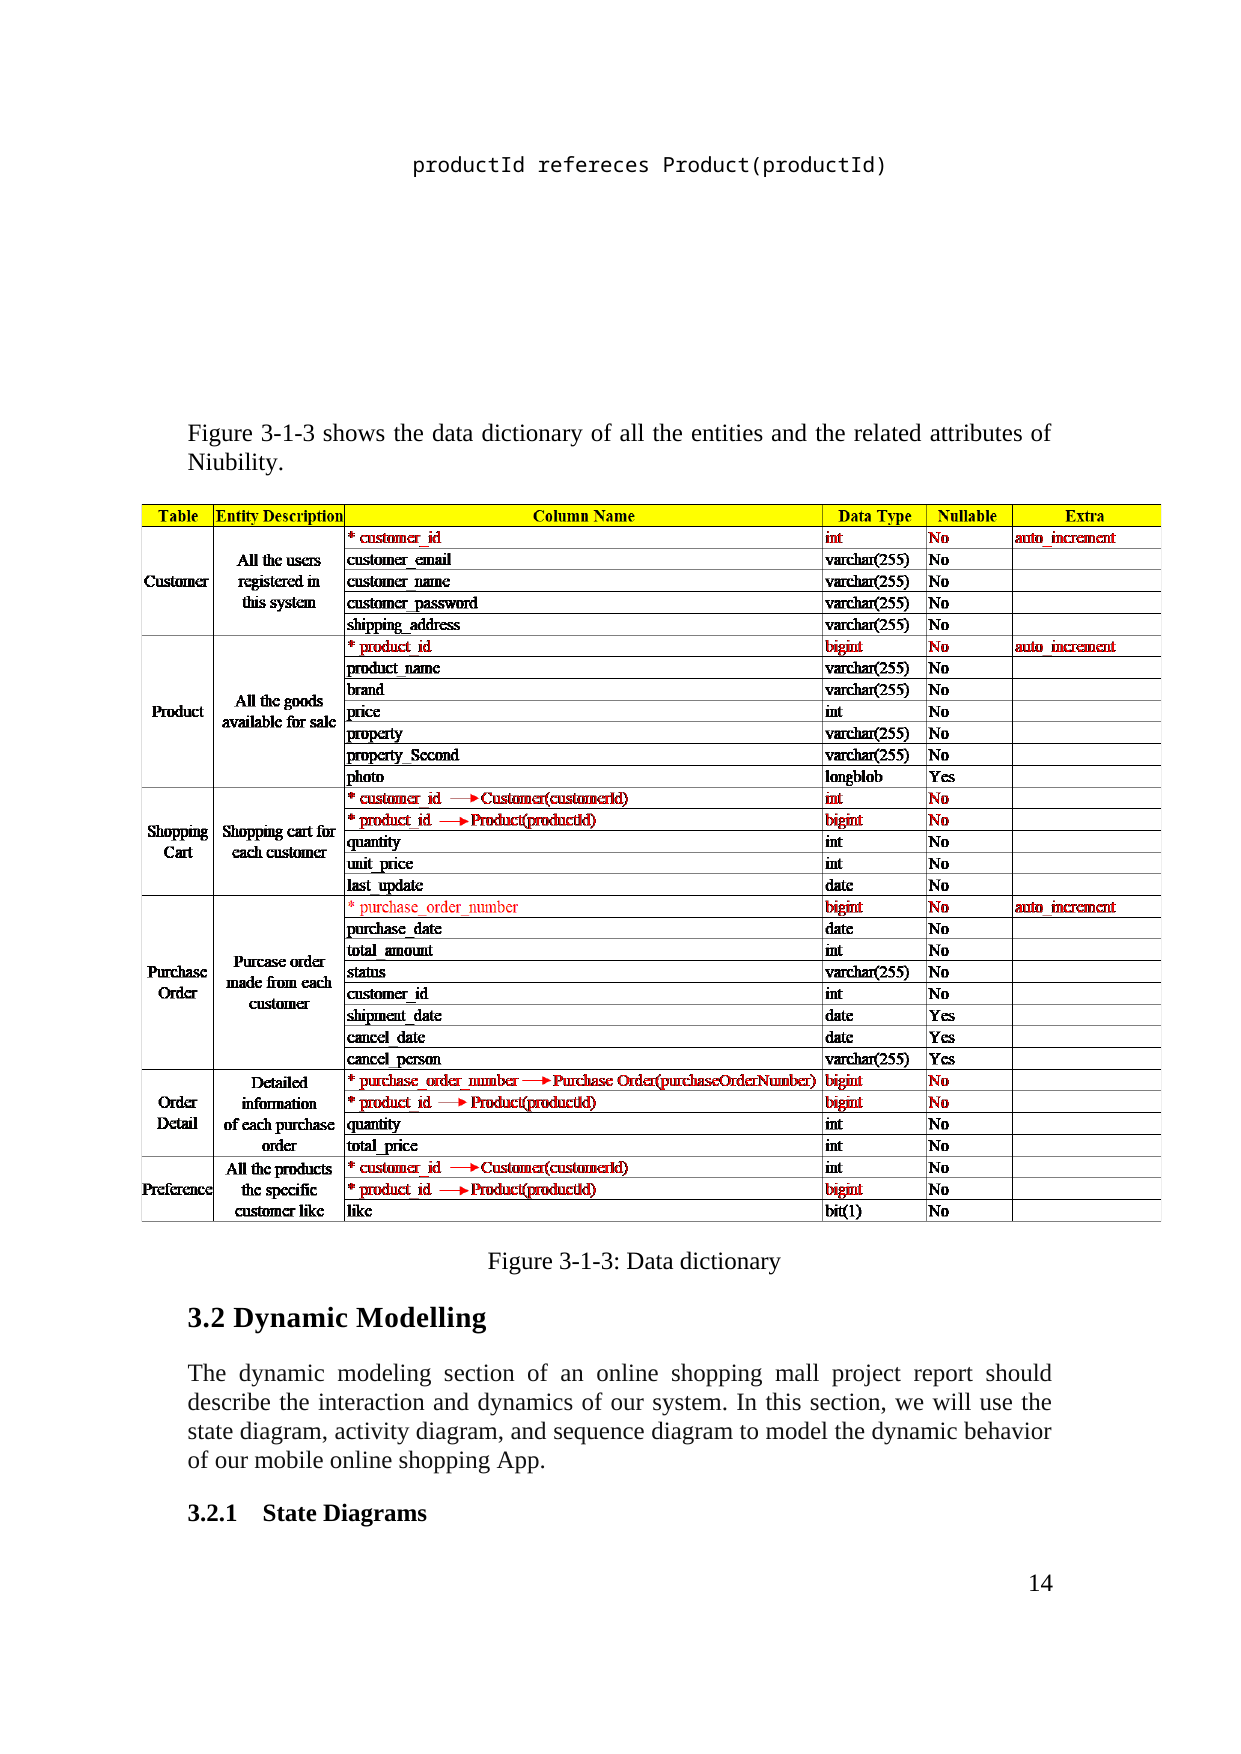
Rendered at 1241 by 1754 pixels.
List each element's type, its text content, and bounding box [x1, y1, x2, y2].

subtitle 3.2 Dynamic Modelling [187, 1300, 1053, 1333]
subtitle State Diagrams [187, 1498, 1053, 1527]
text The dynamic modeling section of an online shopping mall project report should describe the interaction and dynamics of our system. In this section, we will use the state diagram, activity diagram, and sequence diagram to model the dynamic behavior of our mobile online shopping App. [187, 1358, 1053, 1473]
picture [141, 504, 1162, 1222]
text Figure 3-1-3: Data dictionary [412, 1222, 1053, 1275]
text productId refereces Product(productId) [262, 150, 1053, 178]
text Figure 3-1-3 shows the data dictionary of all the entities and the related attributes of Niubility. [187, 418, 1053, 475]
